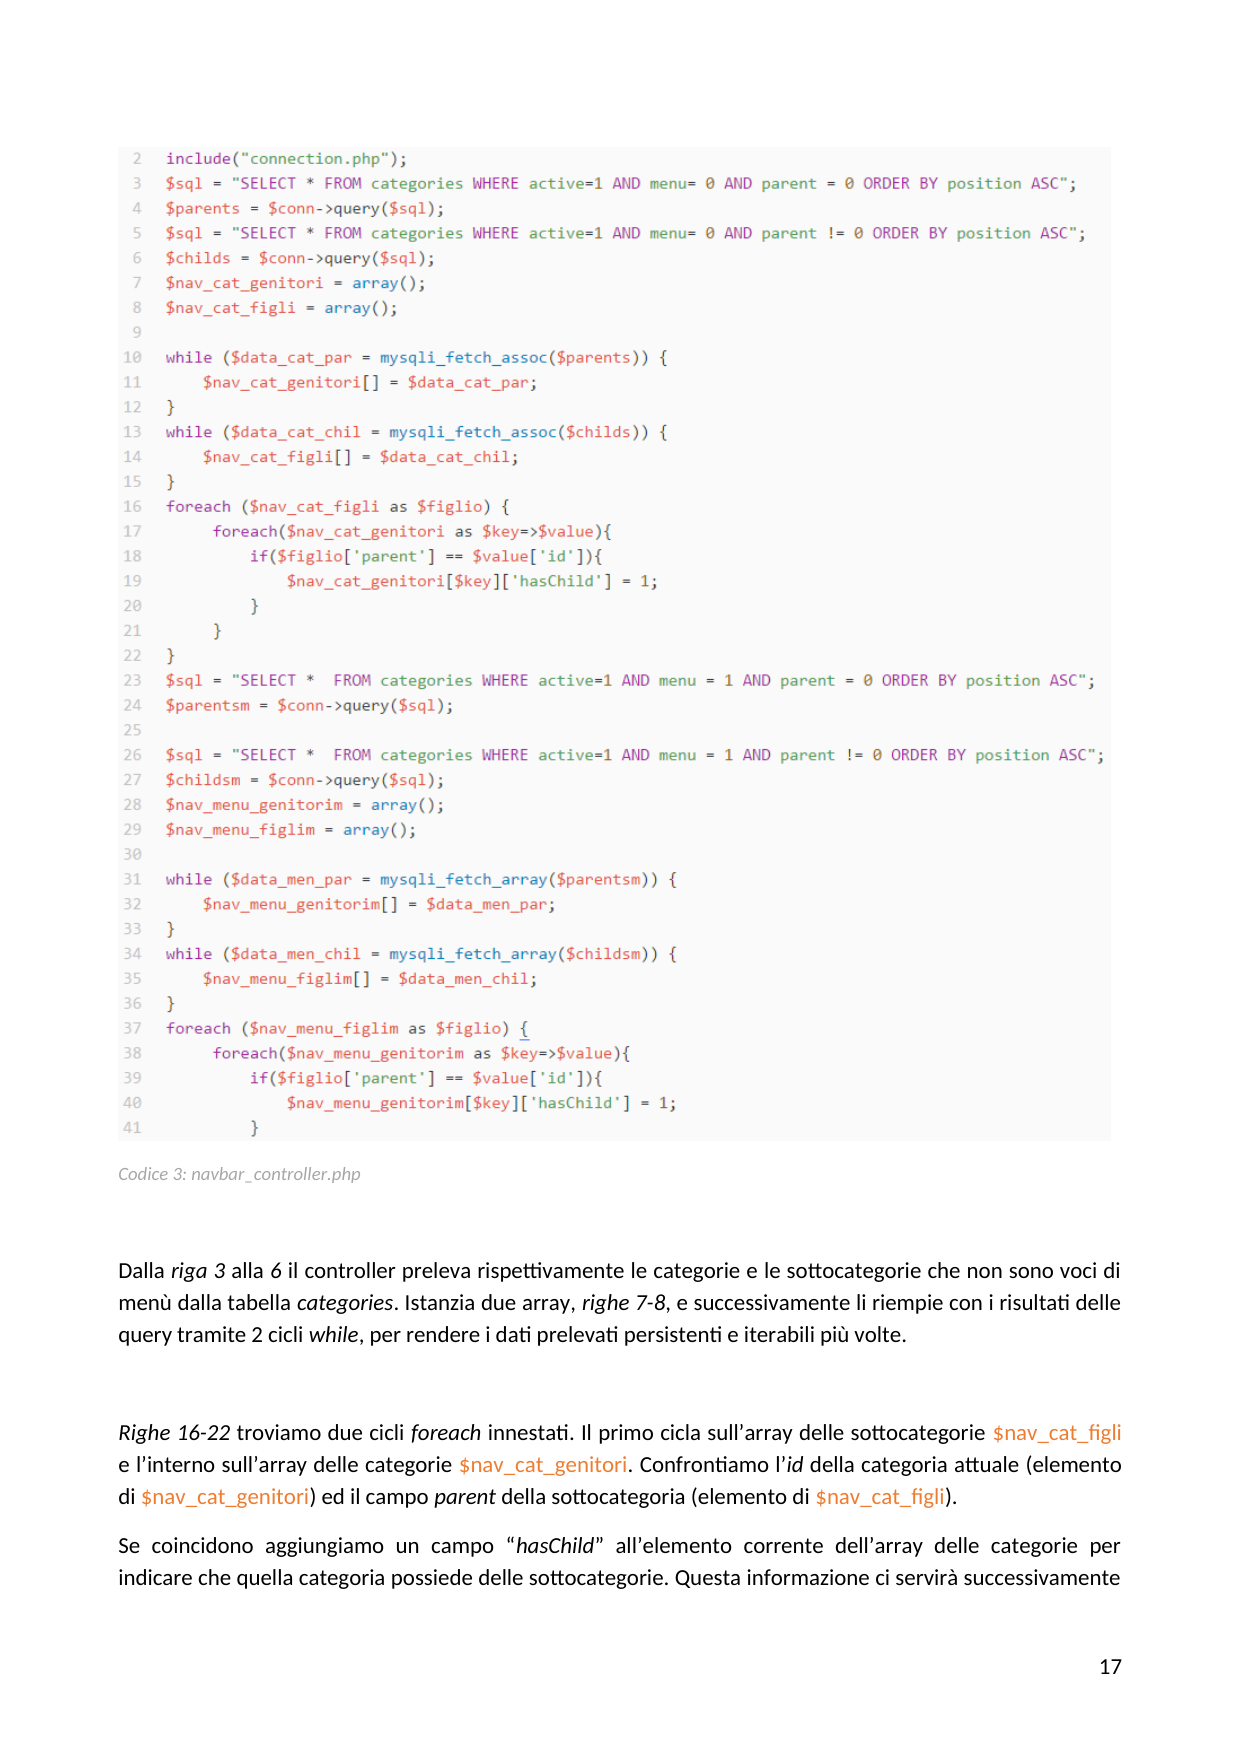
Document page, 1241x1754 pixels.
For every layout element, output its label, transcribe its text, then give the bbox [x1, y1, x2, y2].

text Righe 16-22 troviamo due cicli foreach innestati. Il primo cicla sull’array delle sottocategorie $nav_cat_figli e l’interno sull’array delle categorie $nav_cat_genitori. Confrontiamo l’id della categoria attuale (elemento di $nav_cat_genitori) ed il campo parent della sottocategoria (elemento di $nav_cat_figli). [118, 1418, 1122, 1510]
text Dalla riga 3 alla 6 il controller preleva rispettivamente le categorie e le sottocategorie che non sono voci di menù dalla tabella categories. Istanzia due array, righe 7-8, e successivamente li riempie con i risultati delle query tramite 2 cicli while, per rendere i dati prelevati persistenti e iterabili più volte. [118, 1256, 1122, 1348]
text Codice 3: navbar_controller.php [118, 1162, 1122, 1184]
picture [118, 147, 1112, 1141]
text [118, 1531, 1122, 1591]
